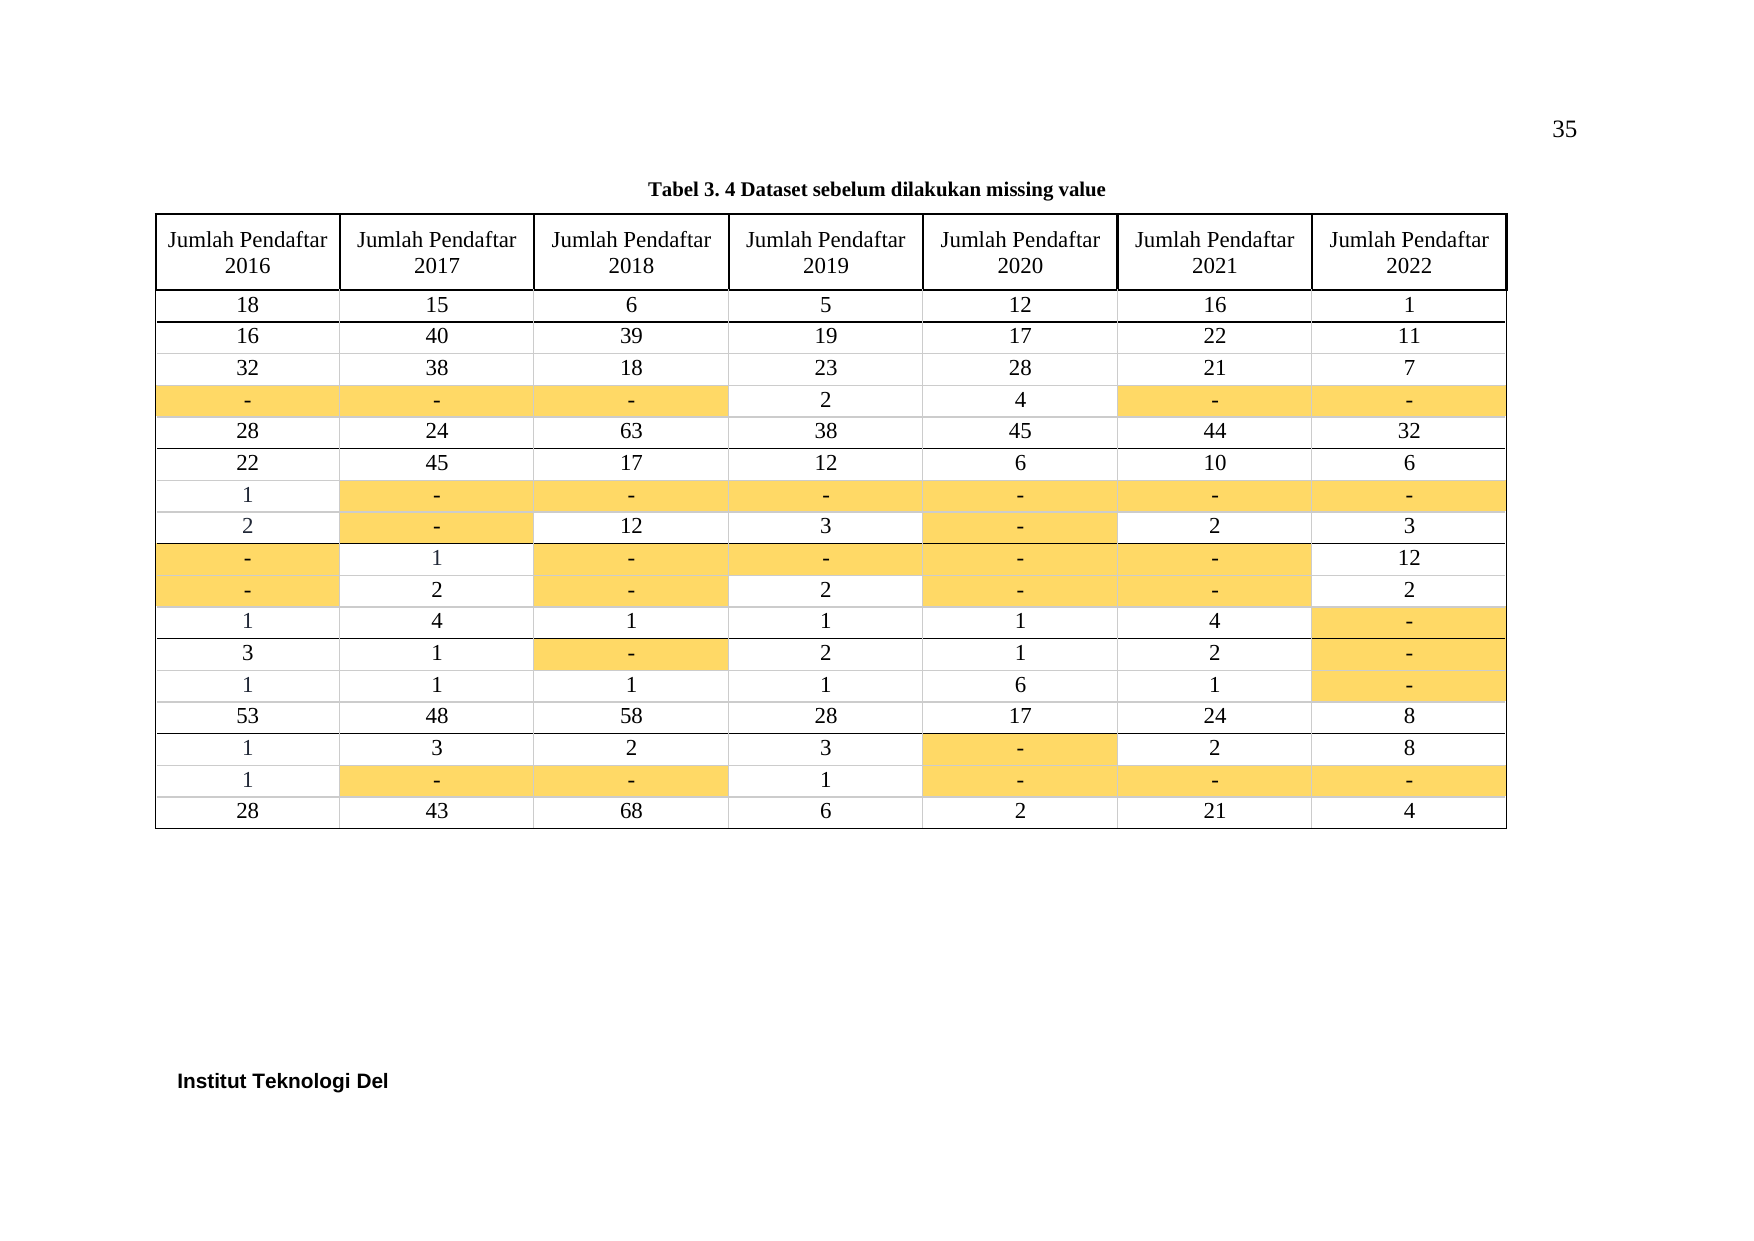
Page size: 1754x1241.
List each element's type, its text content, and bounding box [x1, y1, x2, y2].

table_cell - [1118, 481, 1311, 511]
table_cell 3 [729, 513, 922, 543]
table_cell 2 [340, 576, 533, 606]
table_cell 6 [923, 671, 1117, 701]
table_cell 6 [534, 291, 728, 321]
table_cell 1 [923, 639, 1117, 670]
table_cell - [534, 544, 728, 575]
table_cell - [923, 576, 1117, 606]
table_cell - [923, 513, 1117, 543]
table_cell 58 [534, 703, 728, 733]
table_cell 6 [1312, 448, 1506, 480]
table_cell 2 [534, 734, 728, 765]
table_cell 45 [923, 418, 1117, 448]
table_cell 6 [923, 449, 1117, 480]
table_cell 3 [156, 638, 339, 670]
table_cell 18 [156, 291, 339, 321]
table_cell - [923, 734, 1117, 765]
table_cell 24 [340, 418, 533, 448]
table_cell 1 [340, 639, 533, 670]
table_cell 17 [923, 703, 1117, 733]
table_cell - [156, 385, 339, 416]
table_cell 1 [340, 671, 533, 701]
table_cell 1 [1118, 671, 1311, 701]
table_cell 32 [1312, 416, 1506, 448]
table_cell 28 [156, 416, 339, 448]
table_cell 2 [1118, 639, 1311, 670]
table_cell 1 [156, 606, 339, 638]
table_cell 5 [729, 291, 922, 321]
table_cell 2 [1312, 575, 1506, 606]
table_cell 18 [534, 354, 728, 385]
table_cell 22 [156, 448, 339, 480]
table_cell - [340, 766, 533, 796]
table_cell 2 [1118, 513, 1311, 543]
table_cell - [1312, 765, 1506, 796]
table_cell - [534, 386, 728, 416]
table_cell 17 [923, 323, 1117, 353]
table_cell 1 [156, 765, 339, 796]
table_cell 23 [729, 354, 922, 385]
table_cell 1 [534, 671, 728, 701]
table_cell 4 [923, 386, 1117, 416]
table_cell - [1118, 576, 1311, 606]
table_header Jumlah Pendaftar 2018 [535, 215, 728, 289]
table_cell 16 [156, 321, 339, 353]
table_cell 45 [340, 449, 533, 480]
table_cell 2 [1118, 734, 1311, 765]
table_cell 15 [340, 291, 533, 321]
table_cell 53 [156, 701, 339, 733]
table_cell - [1312, 385, 1506, 416]
table_cell 1 [534, 608, 728, 638]
table_cell - [534, 639, 728, 670]
table_cell 24 [1118, 703, 1311, 733]
text Tabel 3. 4 Dataset sebelum dilakukan missing value [177, 177, 1577, 201]
table_cell 12 [534, 513, 728, 543]
table_cell 12 [1312, 543, 1506, 575]
table_cell 6 [729, 798, 922, 828]
table_cell - [340, 513, 533, 543]
table_cell 68 [534, 798, 728, 828]
table_cell 39 [534, 323, 728, 353]
table_cell 38 [729, 418, 922, 448]
table_cell - [340, 481, 533, 511]
table_cell 2 [156, 511, 339, 543]
table_cell 2 [729, 386, 922, 416]
table_cell - [1118, 766, 1311, 796]
table_cell 11 [1312, 321, 1506, 353]
table_cell 3 [729, 734, 922, 765]
table_cell - [1312, 638, 1506, 670]
table_cell 43 [340, 798, 533, 828]
table_cell 38 [340, 354, 533, 385]
table_cell - [1312, 670, 1506, 701]
table_cell 8 [1312, 701, 1506, 733]
table_cell - [923, 481, 1117, 511]
table_header Jumlah Pendaftar 2020 [924, 215, 1116, 289]
table_cell 1 [729, 671, 922, 701]
table_header Jumlah Pendaftar 2017 [341, 215, 533, 289]
table_cell 1 [729, 766, 922, 796]
table_cell 32 [156, 353, 339, 385]
table_cell 1 [729, 608, 922, 638]
table_cell 17 [534, 449, 728, 480]
table_cell - [1118, 544, 1311, 575]
table_cell 28 [729, 703, 922, 733]
table_cell - [340, 386, 533, 416]
table_cell 40 [340, 323, 533, 353]
table_cell 2 [923, 798, 1117, 828]
table_cell 19 [729, 323, 922, 353]
table_cell - [1312, 606, 1506, 638]
table_header Jumlah Pendaftar 2019 [730, 215, 922, 289]
table_cell 3 [1312, 511, 1506, 543]
table_cell 1 [923, 608, 1117, 638]
table_cell 7 [1312, 353, 1506, 385]
table_cell 1 [156, 670, 339, 701]
table_cell 16 [1118, 291, 1311, 321]
table_cell - [1312, 480, 1506, 511]
table_cell 22 [1118, 323, 1311, 353]
table_cell 28 [923, 354, 1117, 385]
table_cell 10 [1118, 449, 1311, 480]
table_cell 12 [923, 291, 1117, 321]
table_cell 4 [340, 608, 533, 638]
table_cell 4 [1312, 796, 1506, 828]
table_cell 8 [1312, 733, 1506, 765]
table_cell - [156, 543, 339, 575]
table_cell - [729, 544, 922, 575]
table_cell - [534, 481, 728, 511]
table_cell - [156, 575, 339, 606]
table_cell 1 [156, 733, 339, 765]
table_cell 48 [340, 703, 533, 733]
table_cell - [923, 544, 1117, 575]
table_cell 1 [1312, 291, 1506, 321]
table_cell - [1118, 386, 1311, 416]
table_cell - [729, 481, 922, 511]
table_cell 21 [1118, 798, 1311, 828]
table_cell 12 [729, 449, 922, 480]
table_cell - [534, 576, 728, 606]
table_cell 21 [1118, 354, 1311, 385]
table_cell 3 [340, 734, 533, 765]
table_cell 44 [1118, 418, 1311, 448]
table_cell 28 [156, 796, 339, 828]
table_cell 4 [1118, 608, 1311, 638]
table_cell 63 [534, 418, 728, 448]
table_header Jumlah Pendaftar 2022 [1313, 215, 1505, 289]
table_header Jumlah Pendaftar 2016 [157, 215, 339, 289]
table_cell - [923, 766, 1117, 796]
table_cell 2 [729, 639, 922, 670]
table_cell - [534, 766, 728, 796]
table_cell 1 [156, 480, 339, 511]
table_cell 1 [340, 544, 533, 575]
table_cell 2 [729, 576, 922, 606]
table_header Jumlah Pendaftar 2021 [1119, 215, 1311, 289]
